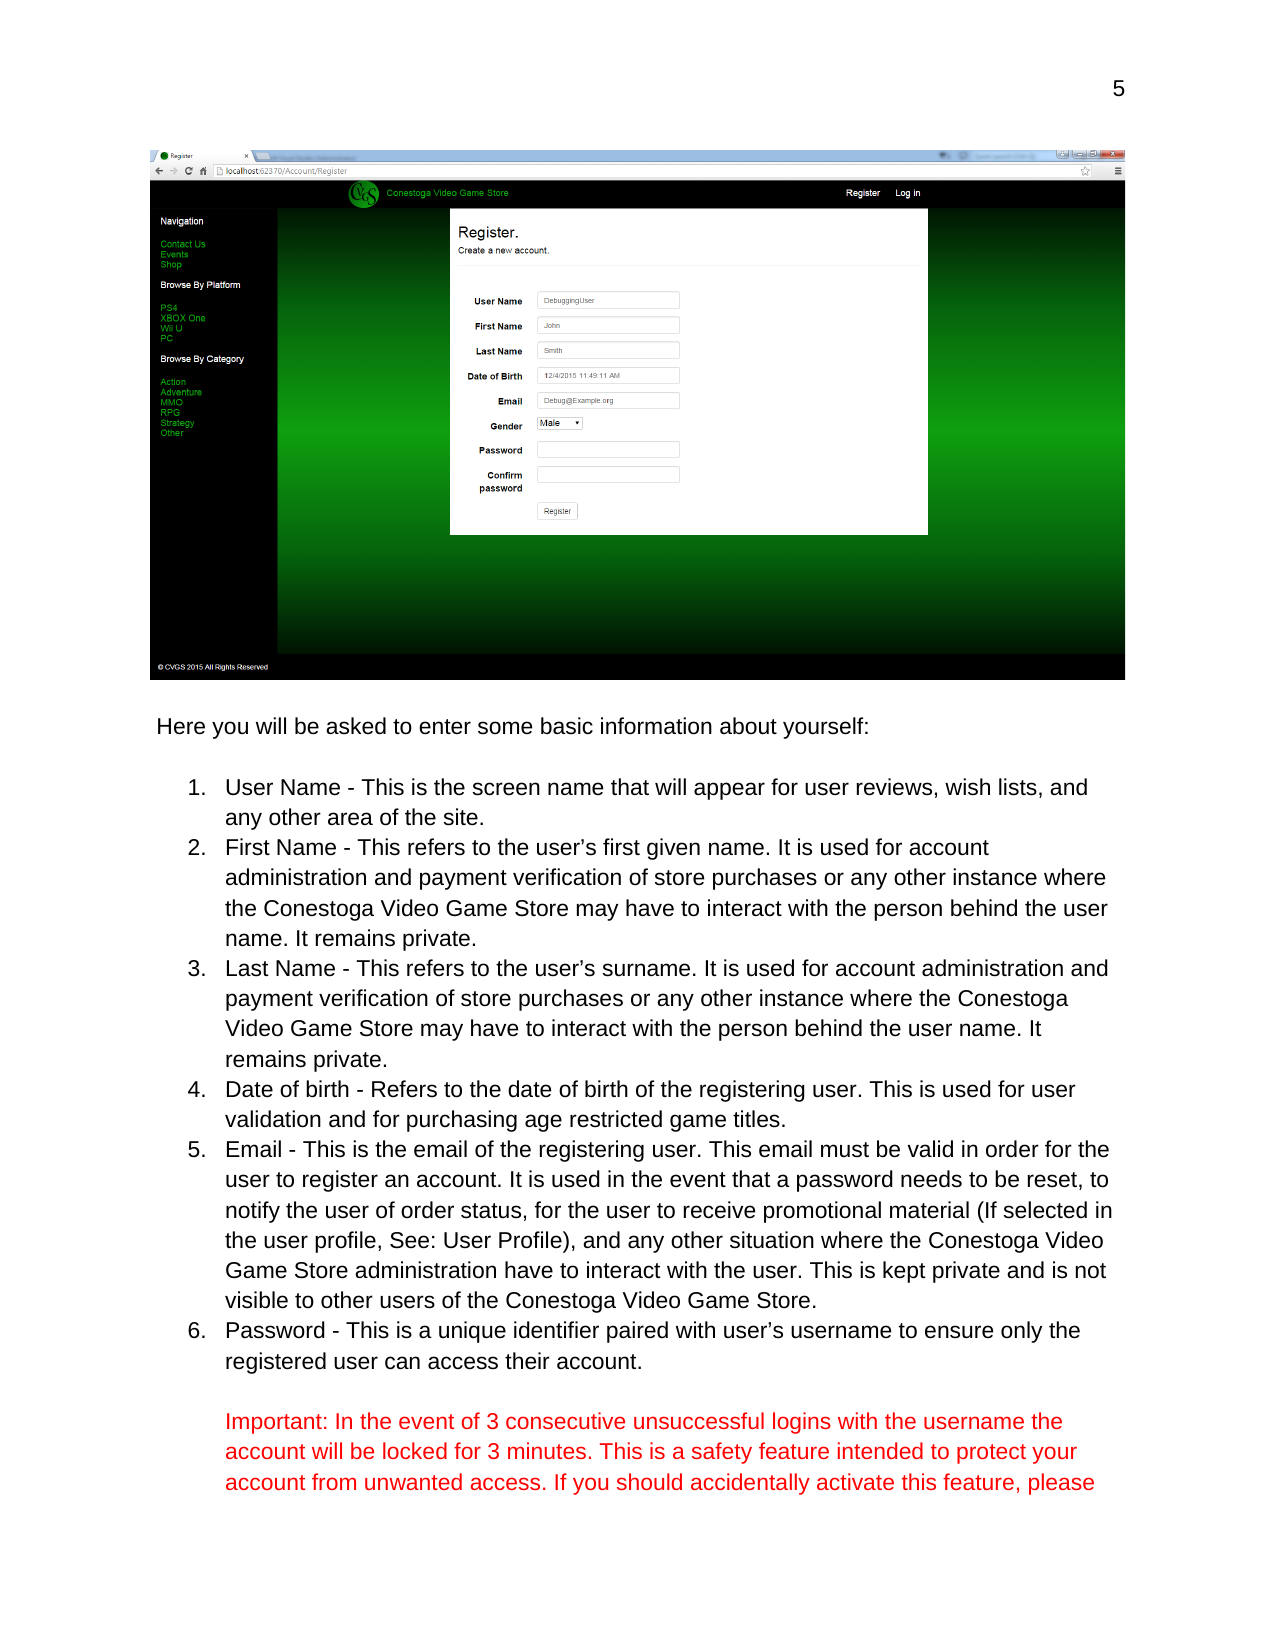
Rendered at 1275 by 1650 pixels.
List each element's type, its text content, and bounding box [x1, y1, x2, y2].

list Last Name - This refers to the user’s surname. It is used for account administration and payment verification of store purchases or any other instance where the Conestoga Video Game Store may have to interact with the person behind the user name. It remains private. [187, 955, 1125, 1072]
list First Name - This refers to the user’s first given name. It is used for account administration and payment verification of store purchases or any other instance where the Conestoga Video Game Store may have to interact with the person behind the user name. It remains private. [187, 834, 1125, 951]
list Password - This is a unique identifier paired with user’s username to ensure only the registered user can access their account. [187, 1317, 1125, 1374]
picture [150, 150, 1125, 680]
text Here you will be asked to enter some basic information about yourself: [150, 713, 1125, 739]
list Date of birth - Refers to the date of birth of the registering user. This is used for user validation and for purchasing age restricted game titles. [187, 1076, 1125, 1132]
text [225, 1408, 1125, 1495]
list User Name - This is the screen name that will appear for user reviews, wish lists, and any other area of the site. [187, 774, 1125, 830]
list Email - This is the email of the registering user. This email must be valid in order for the user to register an account. It is used in the event that a password needs to be reset, to notify the user of order status, for the user to receive promotional material (If selected in the user profile, See: User Profile), and any other situation where the Conestoga Video Game Store administration have to interact with the user. This is kept private and is not visible to other users of the Conestoga Video Game Store. [187, 1136, 1125, 1313]
